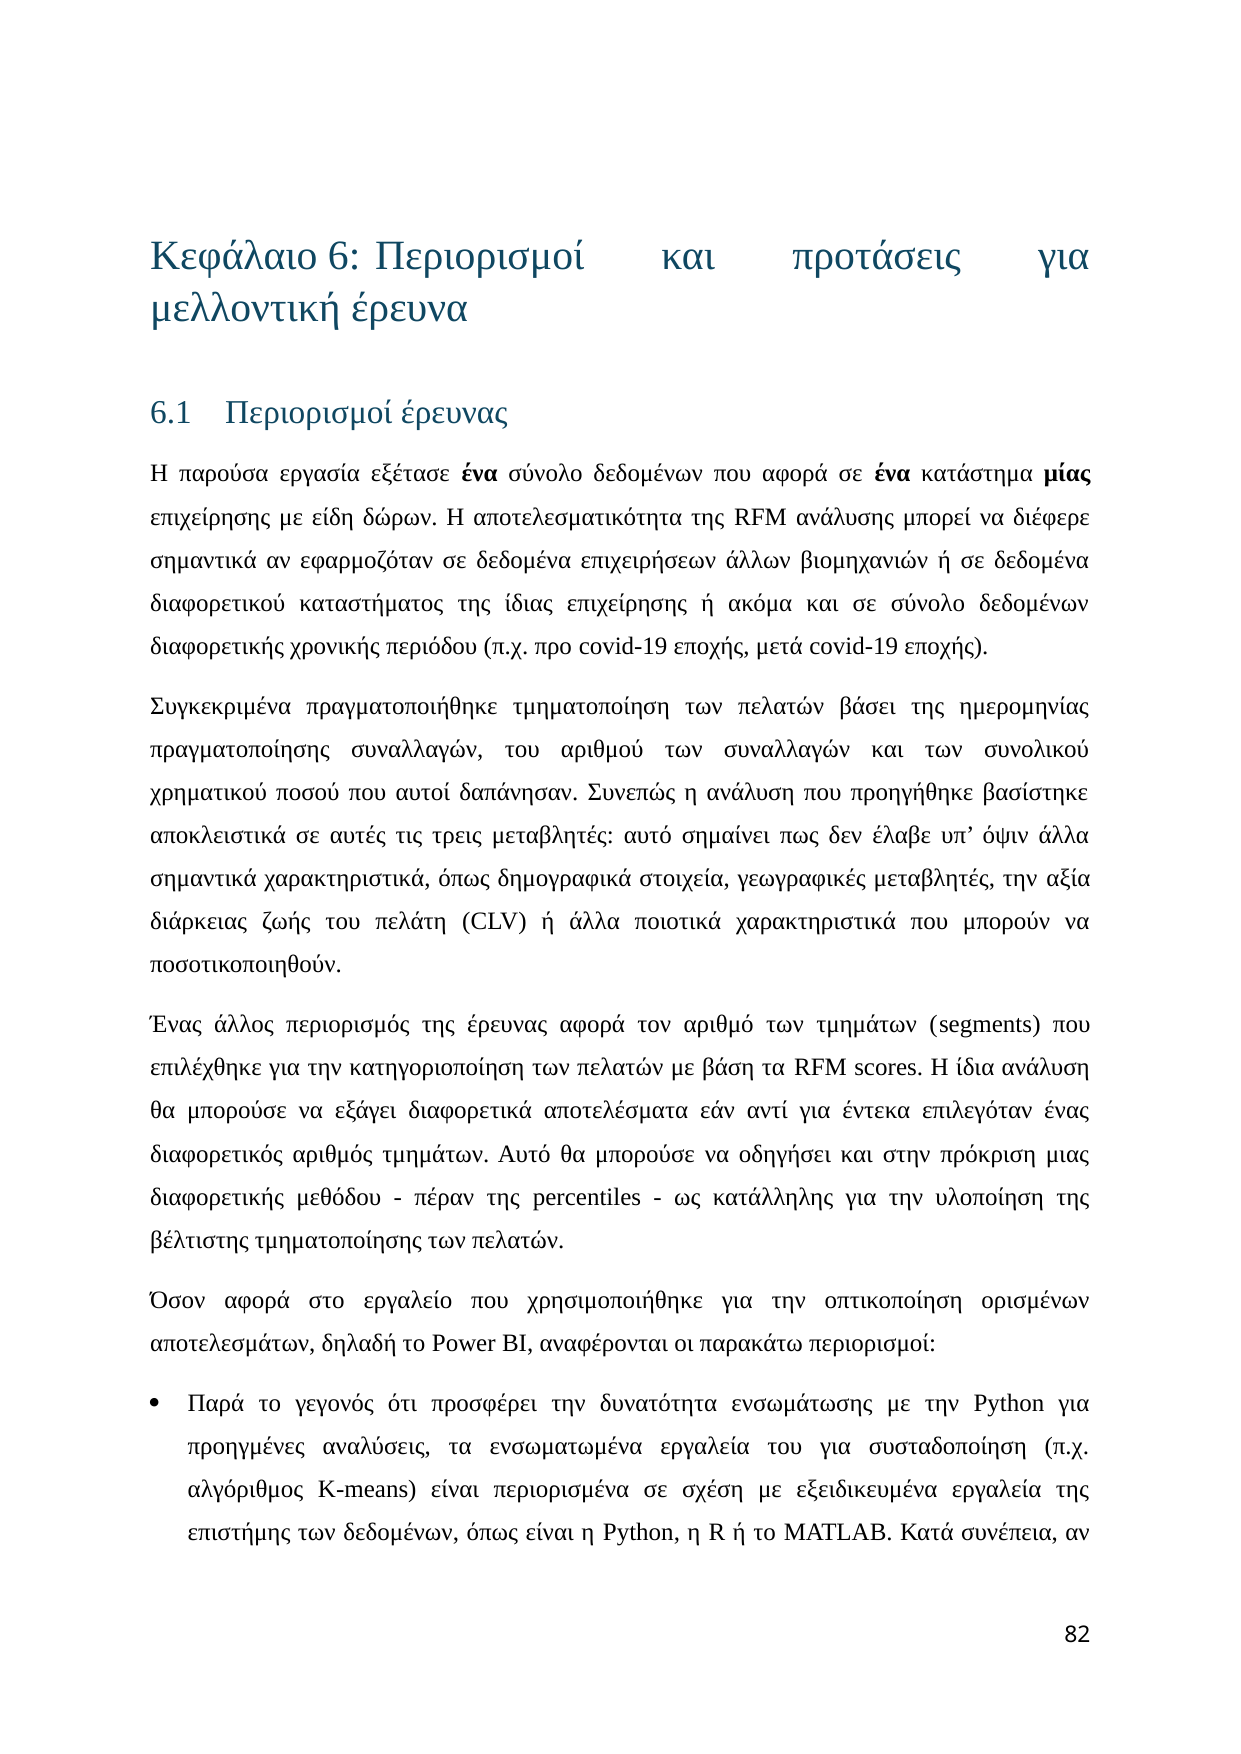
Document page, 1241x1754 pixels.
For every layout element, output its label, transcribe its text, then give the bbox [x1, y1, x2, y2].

subtitle Περιορισμοί και προτάσεις για μελλοντική έρευνα [150, 231, 1090, 330]
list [150, 1388, 1090, 1546]
text Συγκεκριμένα πραγματοποιήθηκε τμηματοποίηση των πελατών βάσει της ημερομηνίας πραγματοποίησης συναλλαγών, του αριθμού των συναλλαγών και των συνολικού χρηματικού ποσού που αυτοί δαπάνησαν. Συνεπώς η ανάλυση που προηγήθηκε βασίστηκε αποκλειστικά σε αυτές τις τρεις μεταβλητές: αυτό σημαίνει πως δεν έλαβε υπ’ όψιν άλλα σημαντικά χαρακτηριστικά, όπως δημογραφικά στοιχεία, γεωγραφικές μεταβλητές, την αξία διάρκειας ζωής του πελάτη (CLV) ή άλλα ποιοτικά χαρακτηριστικά που μπορούν να ποσοτικοποιηθούν. [150, 691, 1090, 978]
subtitle Περιορισμοί έρευνας [150, 393, 1090, 431]
text Η παρούσα εργασία εξέτασε ένα σύνολο δεδομένων που αφορά σε ένα κατάστημα μίας επιχείρησης με είδη δώρων. Η αποτελεσματικότητα της RFM ανάλυσης μπορεί να διέφερε σημαντικά αν εφαρμοζόταν σε δεδομένα επιχειρήσεων άλλων βιομηχανιών ή σε δεδομένα διαφορετικού καταστήματος της ίδιας επιχείρησης ή ακόμα και σε σύνολο δεδομένων διαφορετικής χρονικής περιόδου (π.χ. προ covid-19 εποχής, μετά covid-19 εποχής). [150, 458, 1090, 660]
text Ένας άλλος περιορισμός της έρευνας αφορά τον αριθμό των τμημάτων (segments) που επιλέχθηκε για την κατηγοριοποίηση των πελατών με βάση τα RFM scores. Η ίδια ανάλυση θα μπορούσε να εξάγει διαφορετικά αποτελέσματα εάν αντί για έντεκα επιλεγόταν ένας διαφορετικός αριθμός τμημάτων. Αυτό θα μπορούσε να οδηγήσει και στην πρόκριση μιας διαφορετικής μεθόδου - πέραν της percentiles - ως κατάλληλης για την υλοποίηση της βέλτιστης τμηματοποίησης των πελατών. [150, 1009, 1090, 1254]
text Όσον αφορά στο εργαλείο που χρησιμοποιήθηκε για την οπτικοποίηση ορισμένων αποτελεσμάτων, δηλαδή το Power BI, αναφέρονται οι παρακάτω περιορισμοί: [150, 1285, 1090, 1357]
